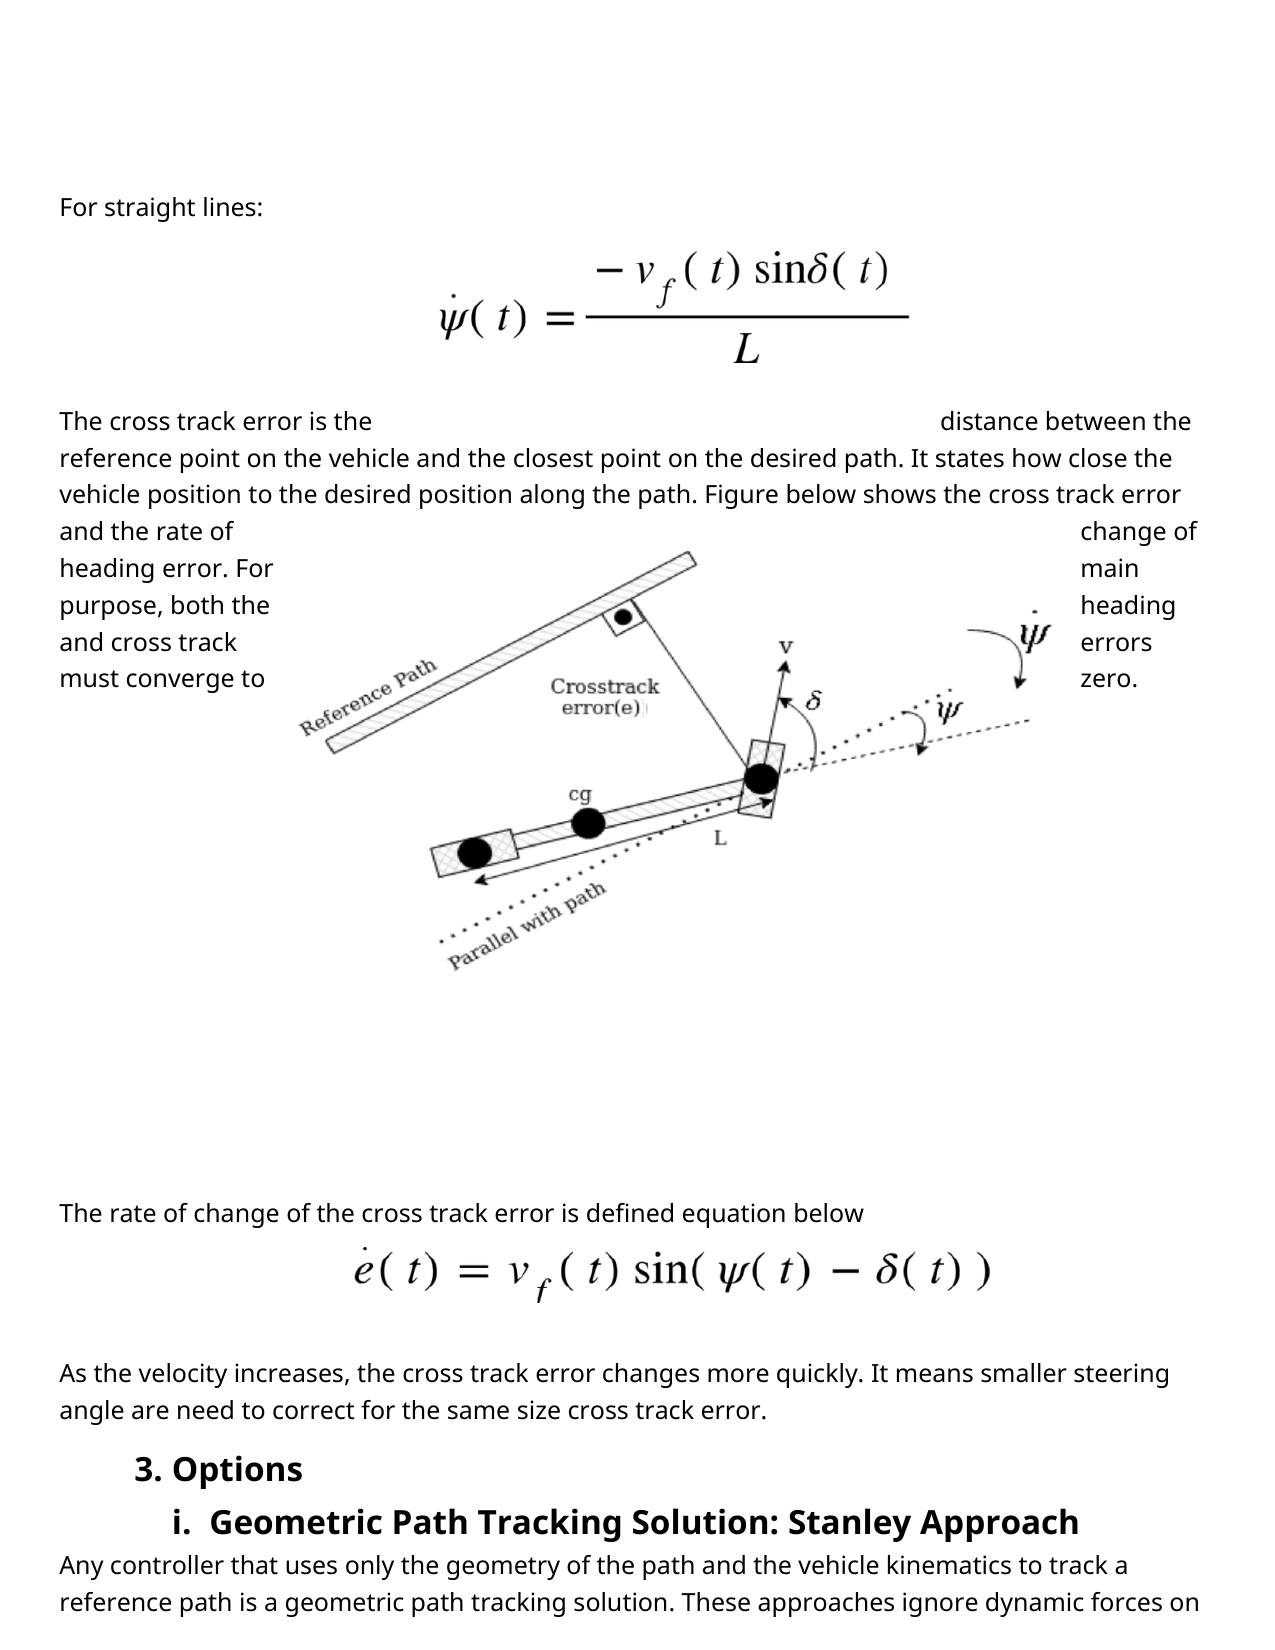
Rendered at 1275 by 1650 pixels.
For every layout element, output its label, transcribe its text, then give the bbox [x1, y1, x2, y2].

text The cross track error is the distance between the reference point on the vehicle and the closest point on the desired path. It states how close the vehicle position to the desired position along the path. Figure below shows the cross track error and the rate of change of heading error. For main purpose, both the heading and cross track errors must converge to zero. [59, 404, 1216, 695]
subtitle Options [134, 1446, 1216, 1491]
text The rate of change of the cross track error is defined equation below [59, 1195, 1216, 1229]
text For straight lines: [59, 190, 1216, 224]
picture [405, 222, 921, 385]
picture [292, 542, 1062, 1002]
subtitle Geometric Path Tracking Solution: Stanley Approach [172, 1499, 1216, 1544]
picture [327, 1239, 996, 1302]
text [59, 1548, 1216, 1619]
text As the velocity increases, the cross track error changes more quickly. It means smaller steering angle are need to correct for the same size cross track error. [59, 1356, 1216, 1427]
